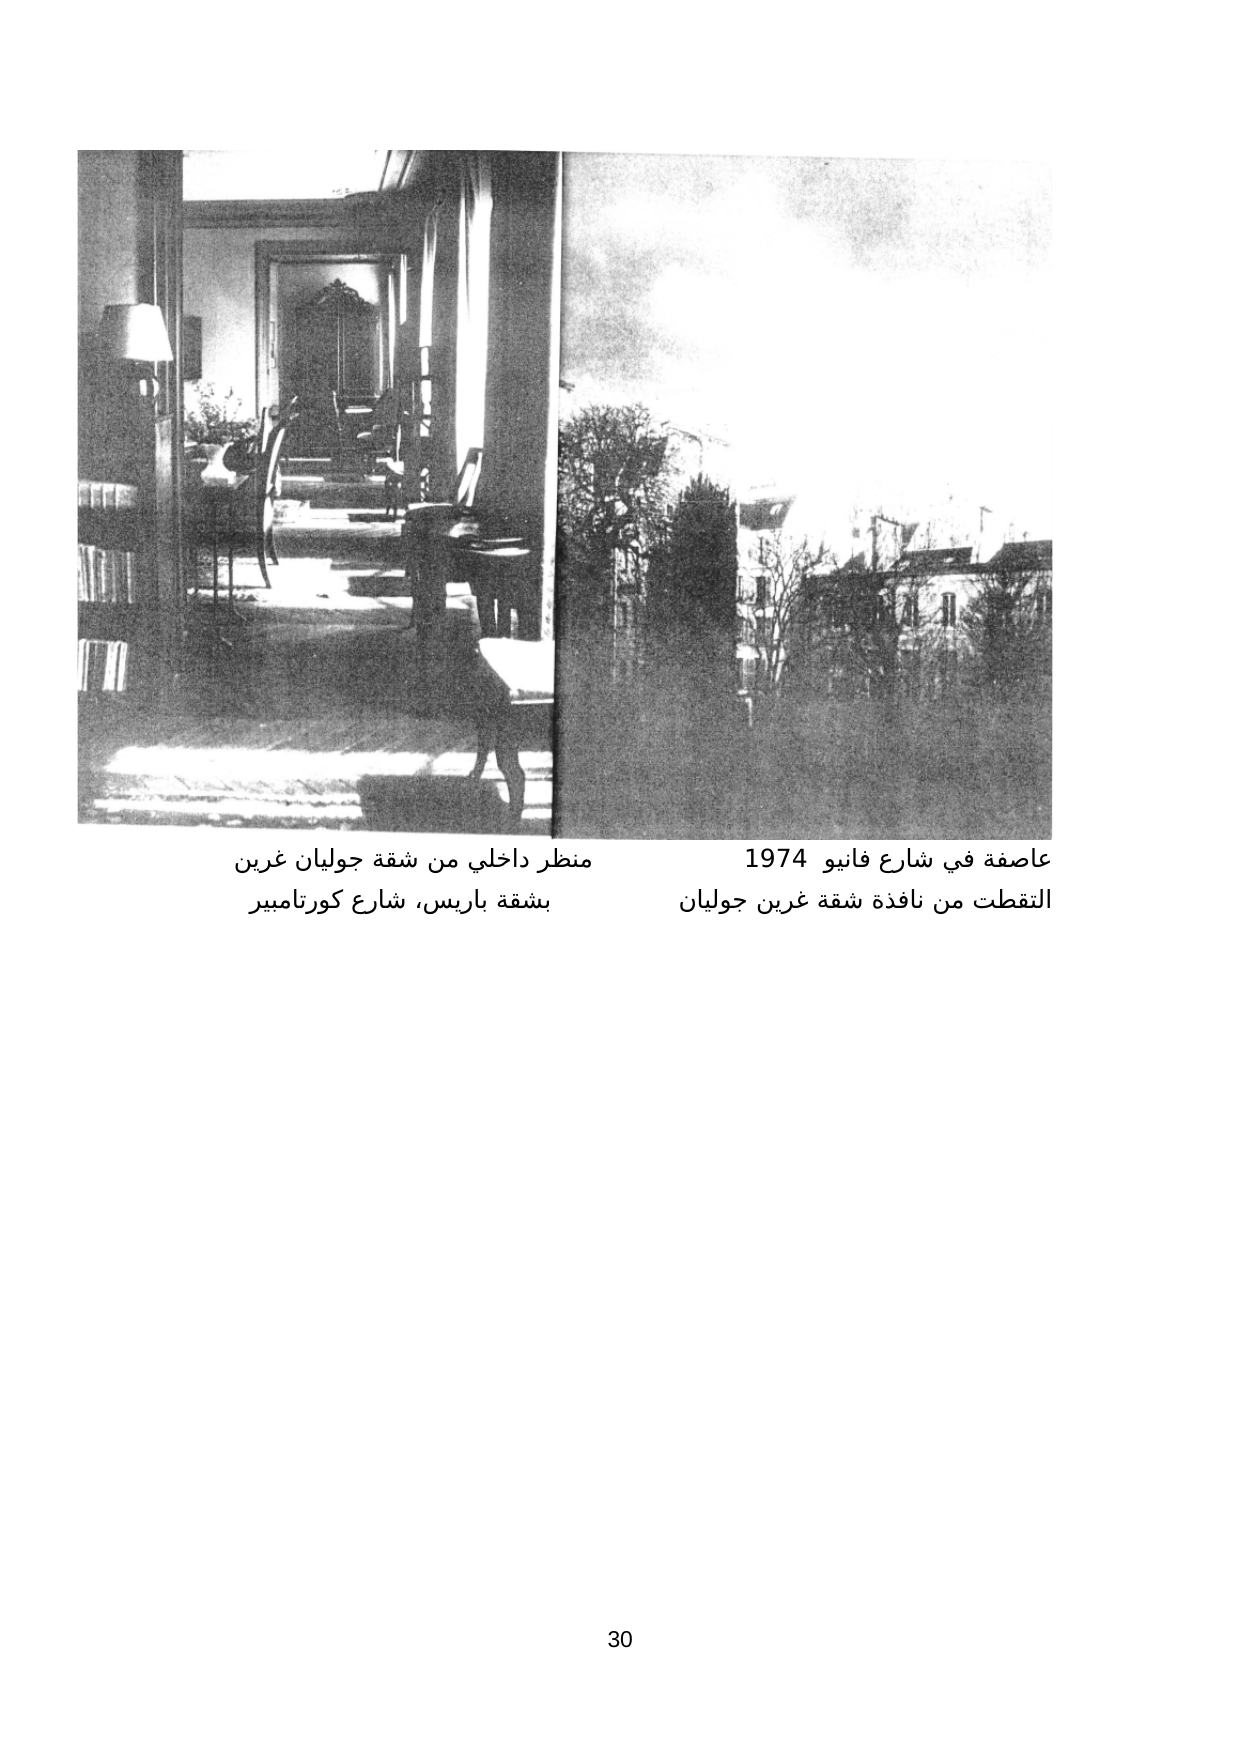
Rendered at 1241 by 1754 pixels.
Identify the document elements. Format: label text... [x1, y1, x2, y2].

text عاصفة في شارع فانيو 1974 منظر داخلي من شقة جوليان غرين التقطت من نافذة شقة غرين جوليان بشقة باريس، شارع كورتامبير [187, 840, 1053, 961]
picture [77, 150, 1053, 840]
